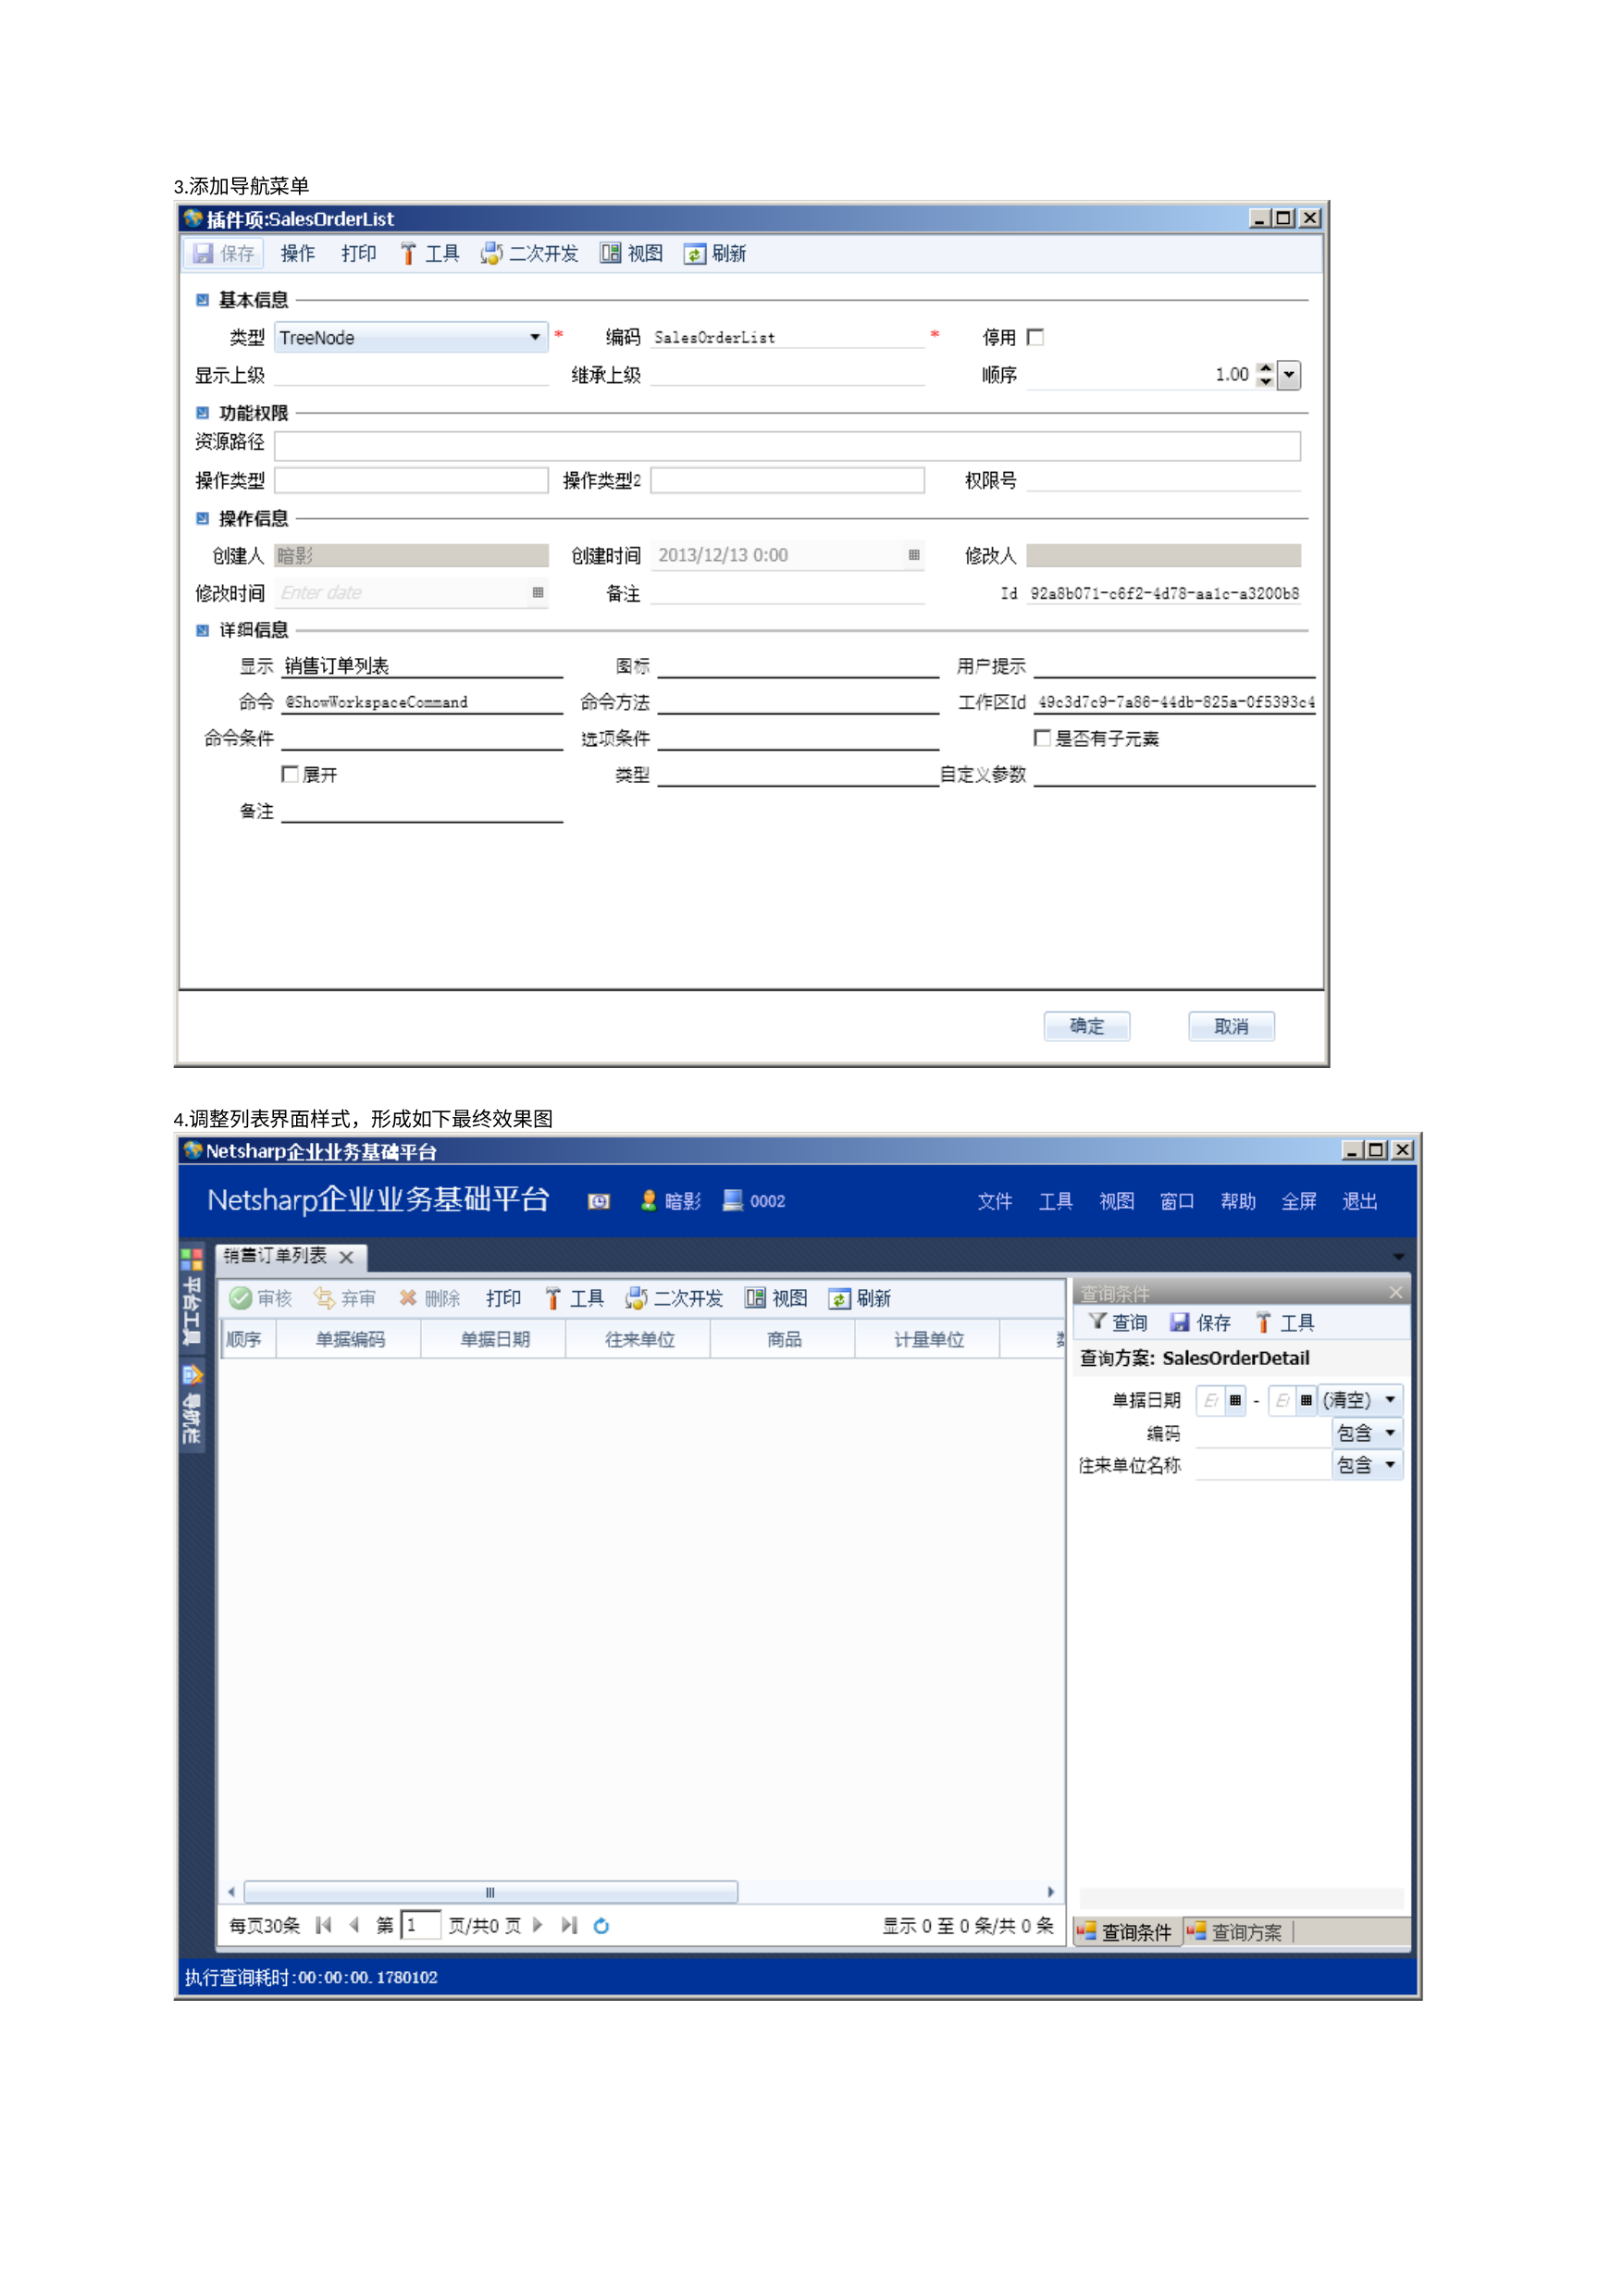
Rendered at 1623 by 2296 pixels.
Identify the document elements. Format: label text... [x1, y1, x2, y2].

text 4.调整列表界面样式，形成如下最终效果图 [173, 1102, 1449, 1133]
picture [173, 1132, 1423, 2001]
text 3.添加导航菜单 [173, 170, 1449, 200]
picture [173, 200, 1331, 1068]
